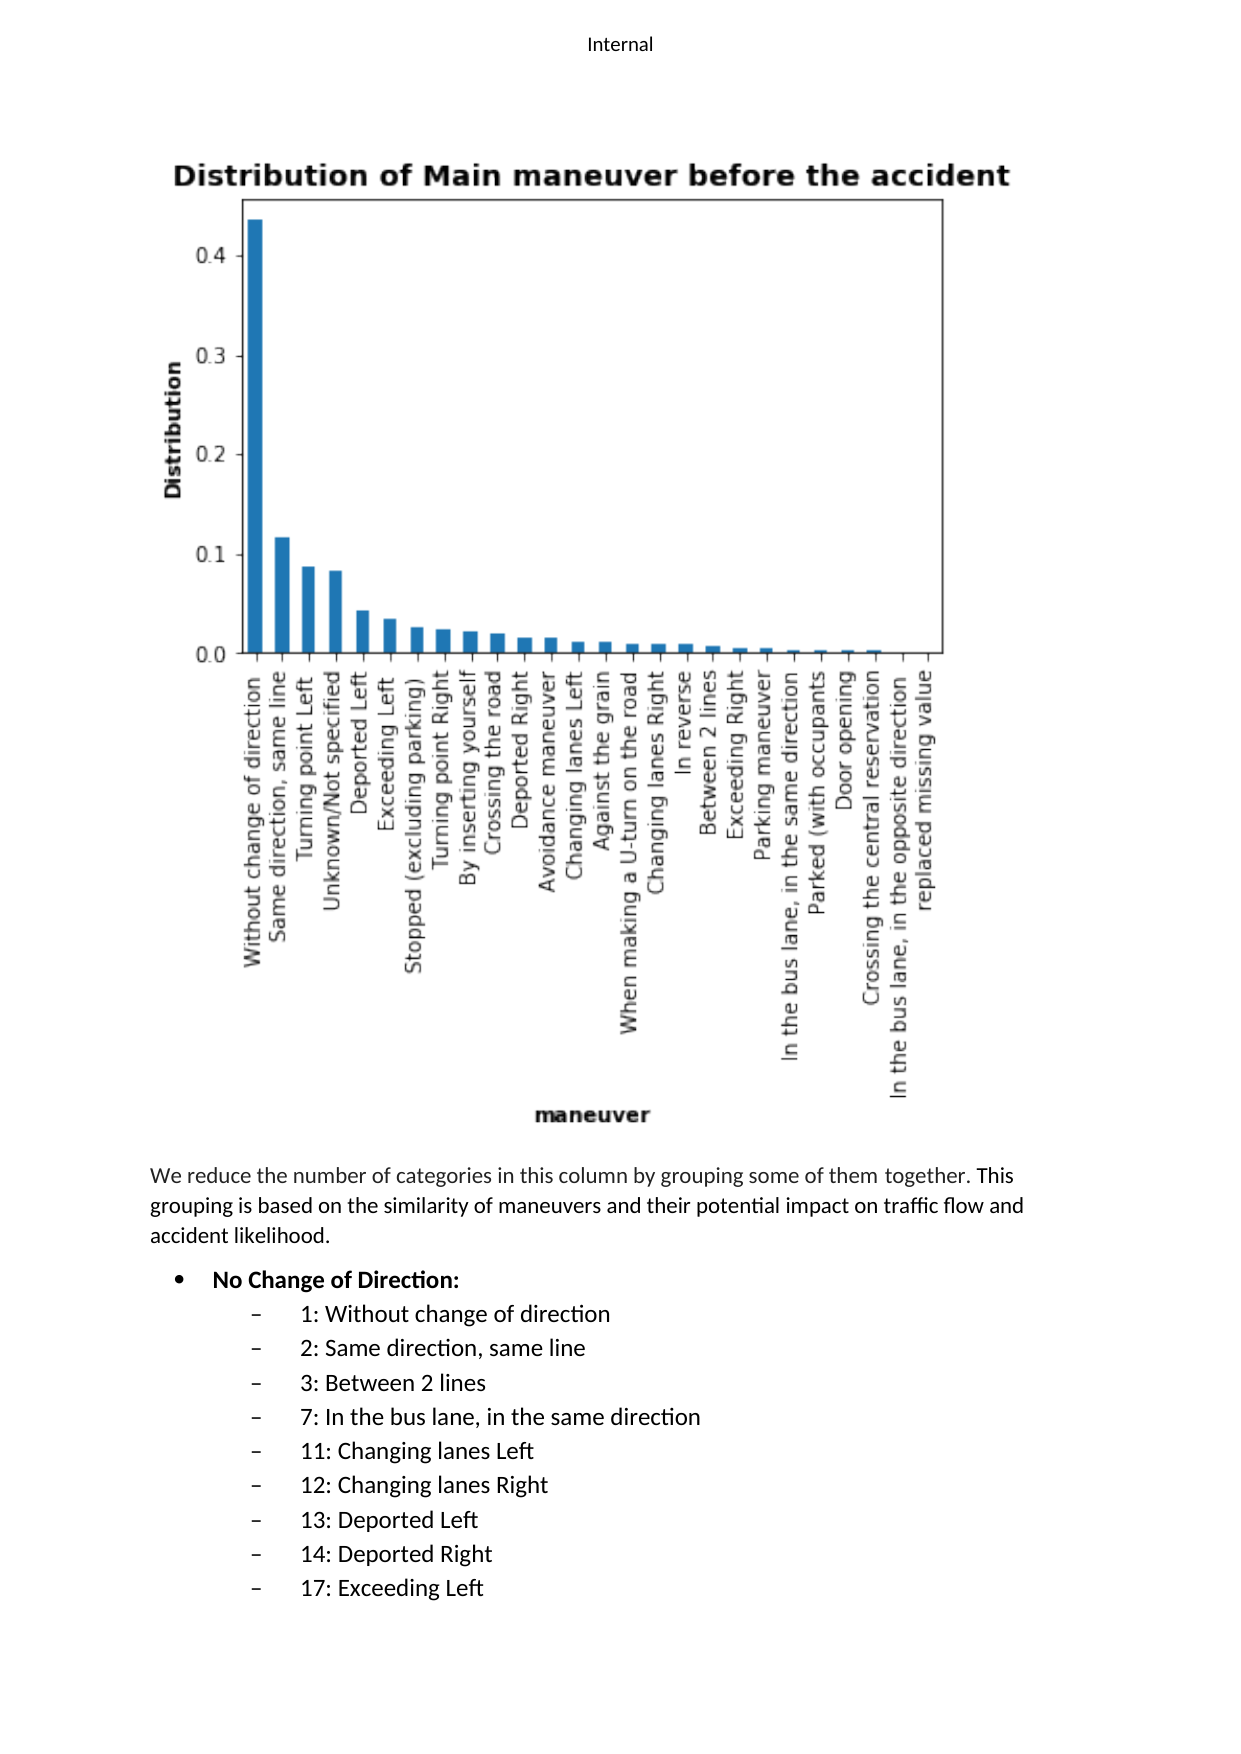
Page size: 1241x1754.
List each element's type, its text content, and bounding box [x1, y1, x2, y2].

list 17: Exceeding Left [250, 1572, 1090, 1603]
list 3: Between 2 lines [250, 1367, 1090, 1397]
list 1: Without change of direction [250, 1298, 1090, 1329]
list 11: Changing lanes Left [250, 1435, 1090, 1466]
text We reduce the number of categories in this column by grouping some of them together. This grouping is based on the similarity of maneuvers and their potential impact on traffic flow and accident likelihood. [150, 1161, 1090, 1249]
list 14: Deported Right [250, 1538, 1090, 1568]
picture [150, 150, 1025, 1142]
list 13: Deported Left [250, 1504, 1090, 1534]
list No Change of Direction: [175, 1264, 1090, 1294]
list 12: Changing lanes Right [250, 1469, 1090, 1500]
list 7: In the bus lane, in the same direction [250, 1401, 1090, 1431]
list 2: Same direction, same line [250, 1332, 1090, 1363]
